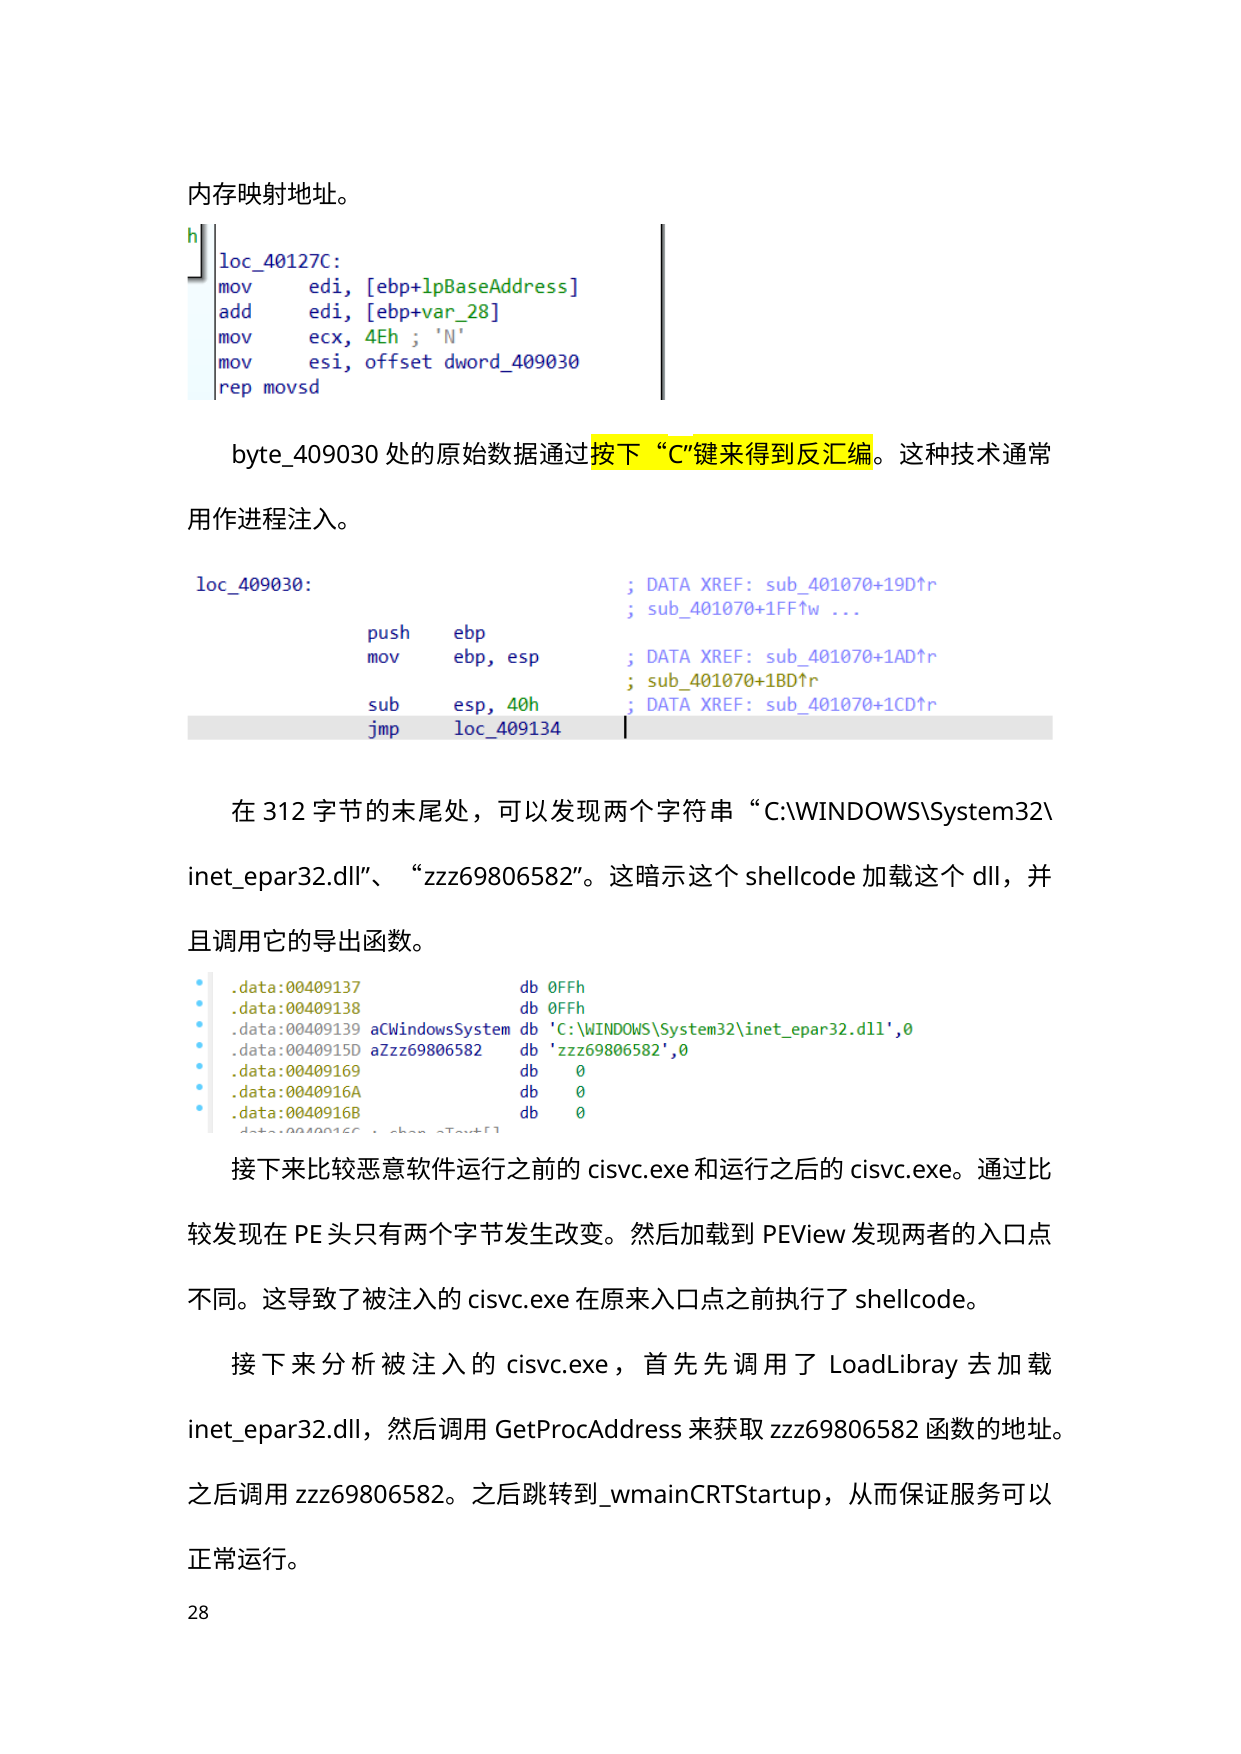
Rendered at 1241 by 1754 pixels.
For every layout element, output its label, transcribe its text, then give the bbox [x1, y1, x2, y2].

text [187, 160, 1053, 225]
text byte_409030处的原始数据通过按下“C”键来得到反汇编。这种技术通常用作进程注入。 [187, 420, 1053, 549]
picture [187, 972, 1053, 1133]
text 在312字节的末尾处，可以发现两个字符串“C:\WINDOWS\System32\inet_epar32.dll”、“zzz69806582”。这暗示这个shellcode加载这个dll，并且调用它的导出函数。 [187, 777, 1053, 972]
picture [187, 549, 1053, 759]
text 接下来分析被注入的cisvc.exe，首先先调用了LoadLibray去加载inet_epar32.dll，然后调用GetProcAddress来获取zzz69806582函数的地址。之后调用zzz69806582。之后跳转到_wmainCRTStartup，从而保证服务可以正常运行。 [187, 1330, 1053, 1590]
picture [187, 224, 665, 400]
text 接下来比较恶意软件运行之前的cisvc.exe和运行之后的cisvc.exe。通过比较发现在PE头只有两个字节发生改变。然后加载到PEView发现两者的入口点不同。这导致了被注入的cisvc.exe在原来入口点之前执行了shellcode。 [187, 1135, 1053, 1330]
